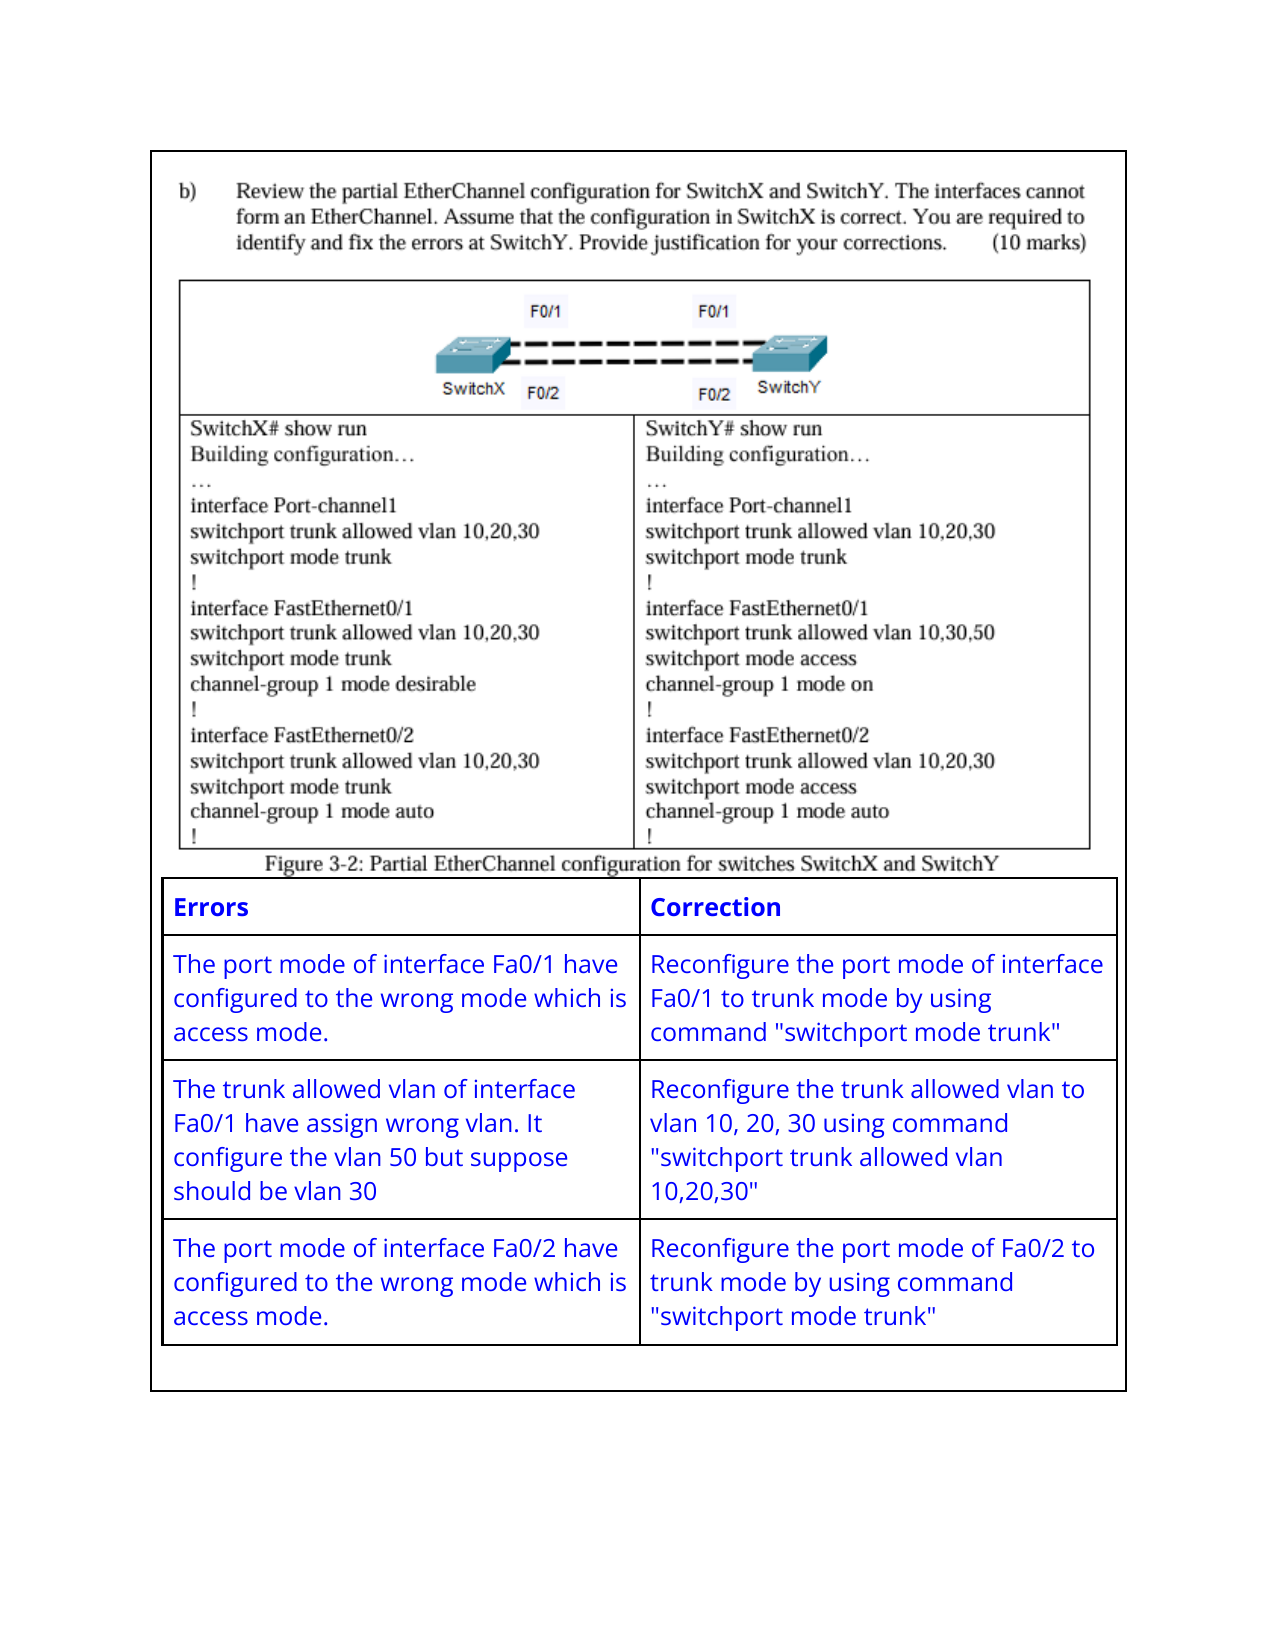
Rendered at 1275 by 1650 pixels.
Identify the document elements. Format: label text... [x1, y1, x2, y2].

picture [161, 162, 1115, 877]
table_cell May 2024 Tut 6 [152, 152, 1125, 1390]
